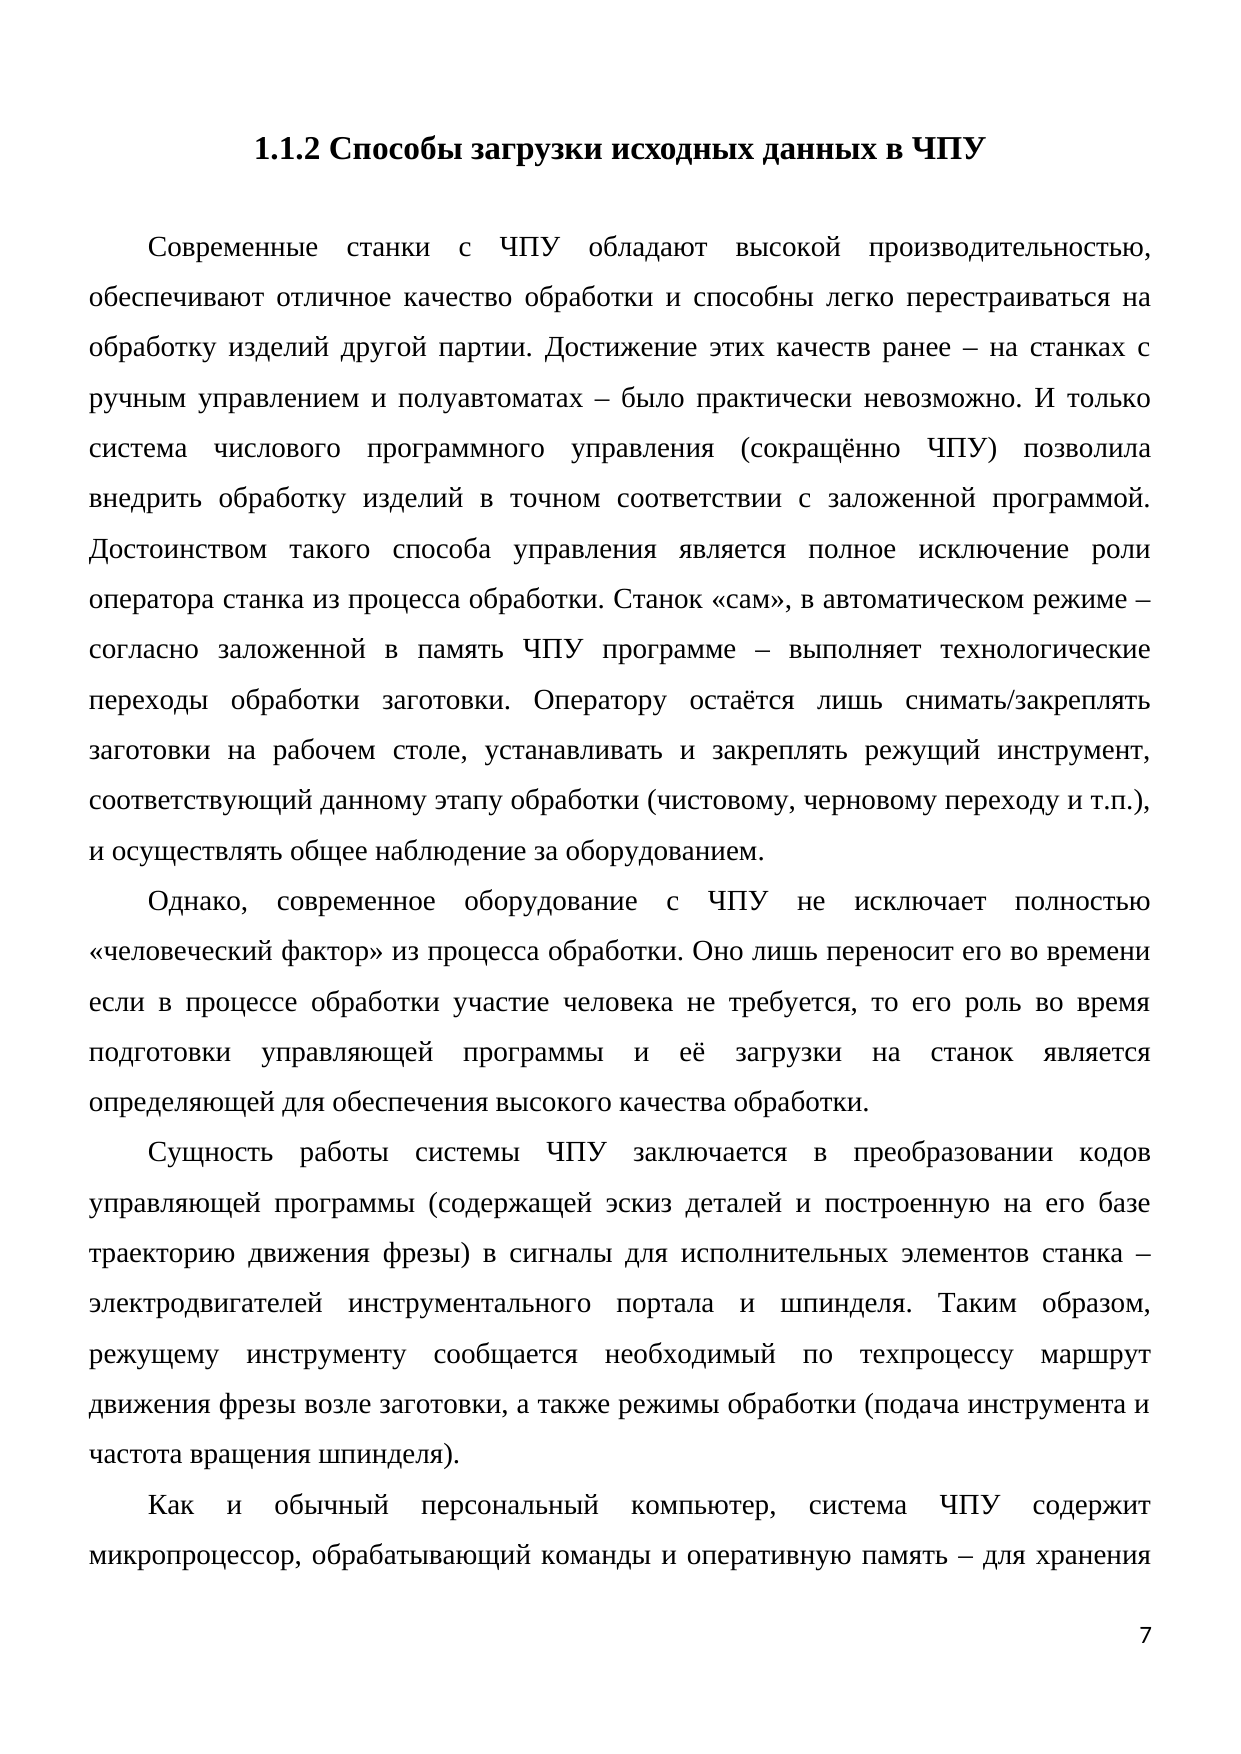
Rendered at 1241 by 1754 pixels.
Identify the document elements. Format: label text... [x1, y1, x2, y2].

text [89, 1487, 1152, 1571]
text Сущность работы системы ЧПУ заключается в преобразовании кодов управляющей программы (содержащей эскиз деталей и построенную на его базе траекторию движения фрезы) в сигналы для исполнительных элементов станка – электродвигателей инструментального портала и шпинделя. Таким образом, режущему инструменту сообщается необходимый по техпроцессу маршрут движения фрезы возле заготовки, а также режимы обработки (подача инструмента и частота вращения шпинделя). [89, 1134, 1152, 1470]
title 1.1.2 Способы загрузки исходных данных в ЧПУ [89, 128, 1152, 167]
text Современные станки с ЧПУ обладают высокой производительностью, обеспечивают отличное качество обработки и способны легко перестраиваться на обработку изделий другой партии. Достижение этих качеств ранее – на станках с ручным управлением и полуавтоматах – было практически невозможно. И только система числового программного управления (сокращённо ЧПУ) позволила внедрить обработку изделий в точном соответствии с заложенной программой. Достоинством такого способа управления является полное исключение роли оператора станка из процесса обработки. Станок «сам», в автоматическом режиме – согласно заложенной в память ЧПУ программе – выполняет технологические переходы обработки заготовки. Оператору остаётся лишь снимать/закреплять заготовки на рабочем столе, устанавливать и закреплять режущий инструмент, соответствующий данному этапу обработки (чистовому, черновому переходу и т.п.), и осуществлять общее наблюдение за оборудованием. [89, 229, 1152, 866]
text Однако, современное оборудование с ЧПУ не исключает полностью «человеческий фактор» из процесса обработки. Оно лишь переносит его во времени если в процессе обработки участие человека не требуется, то его роль во время подготовки управляющей программы и её загрузки на станок является определяющей для обеспечения высокого качества обработки. [89, 883, 1152, 1118]
